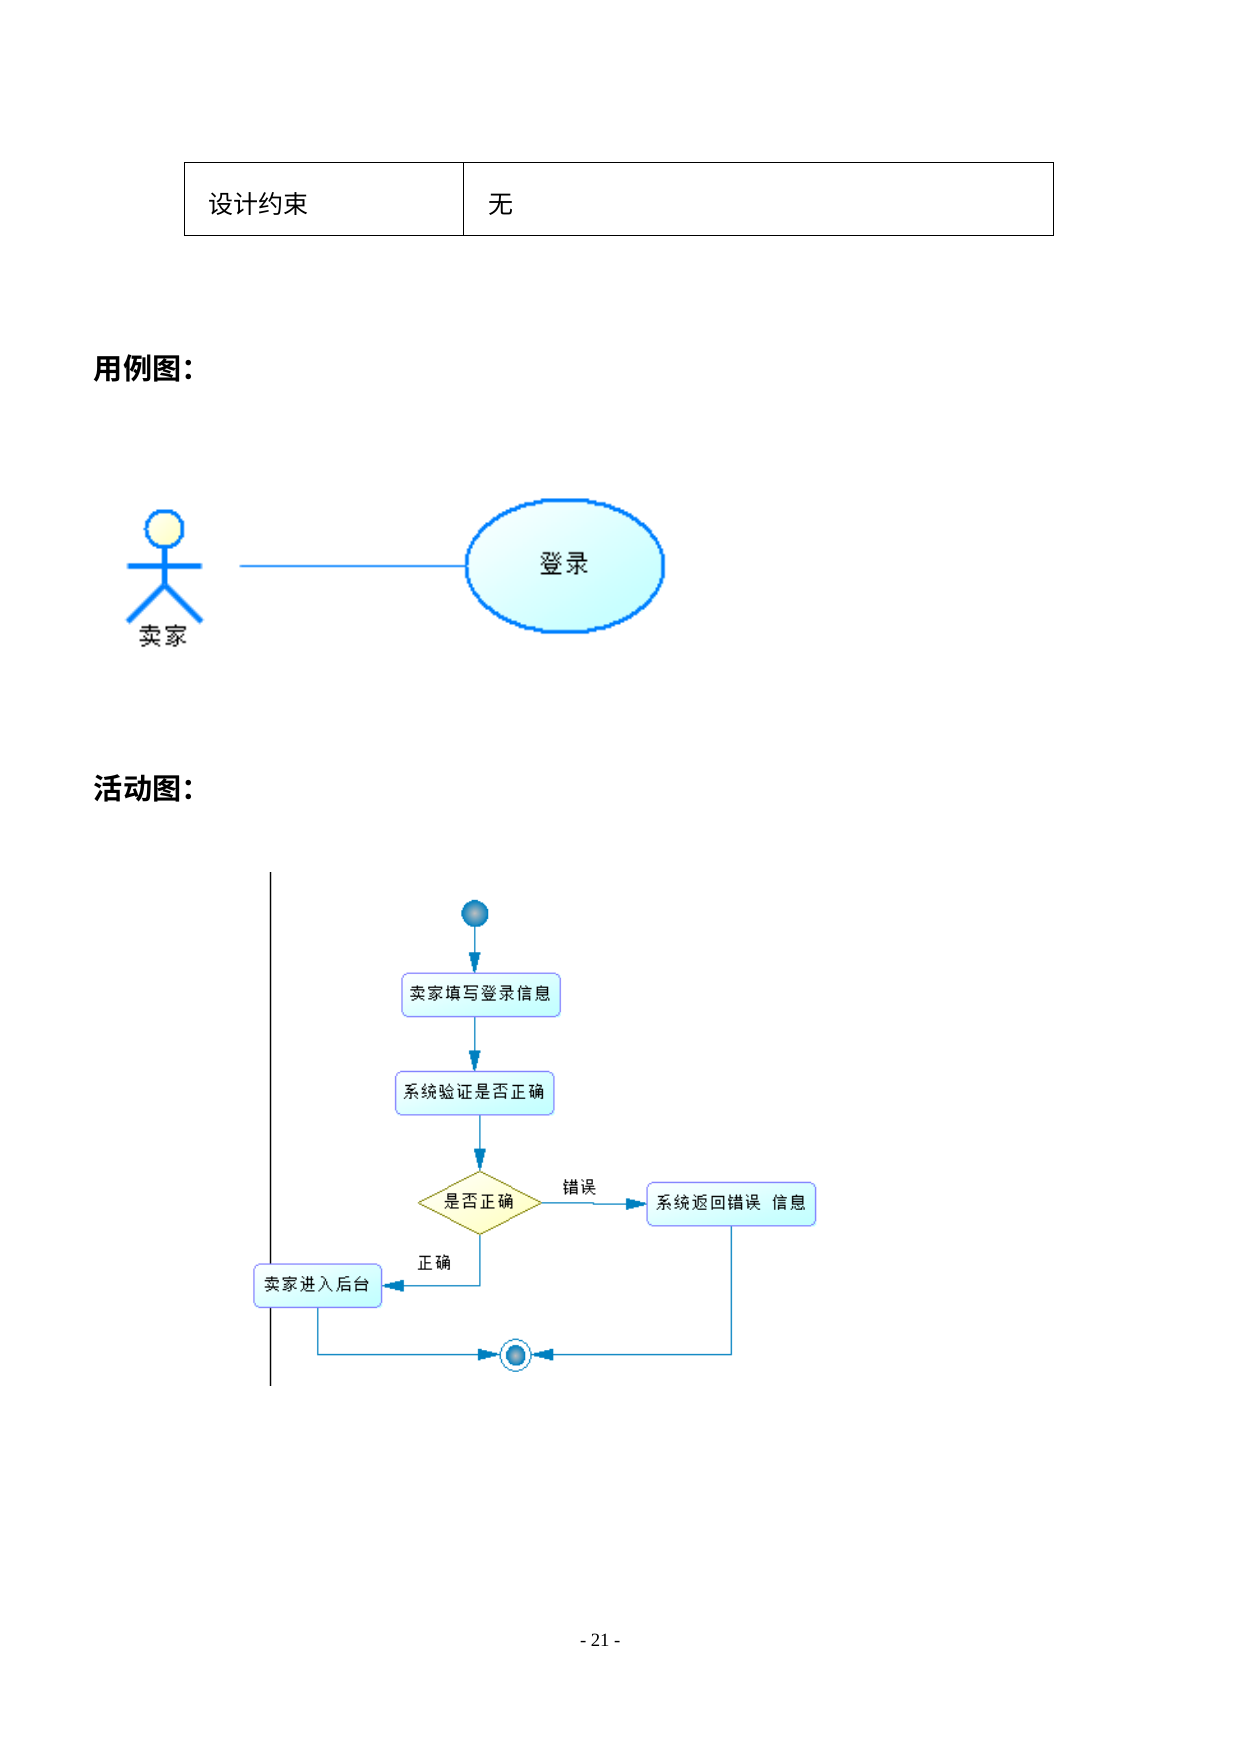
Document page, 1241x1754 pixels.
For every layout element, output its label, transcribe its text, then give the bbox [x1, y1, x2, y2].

picture [233, 872, 847, 1386]
subtitle 活动图： [94, 754, 1144, 819]
table_cell 无 [464, 163, 1053, 235]
picture [92, 460, 693, 673]
table_cell 设计约束 [185, 163, 463, 235]
subtitle 用例图： [94, 334, 1144, 399]
